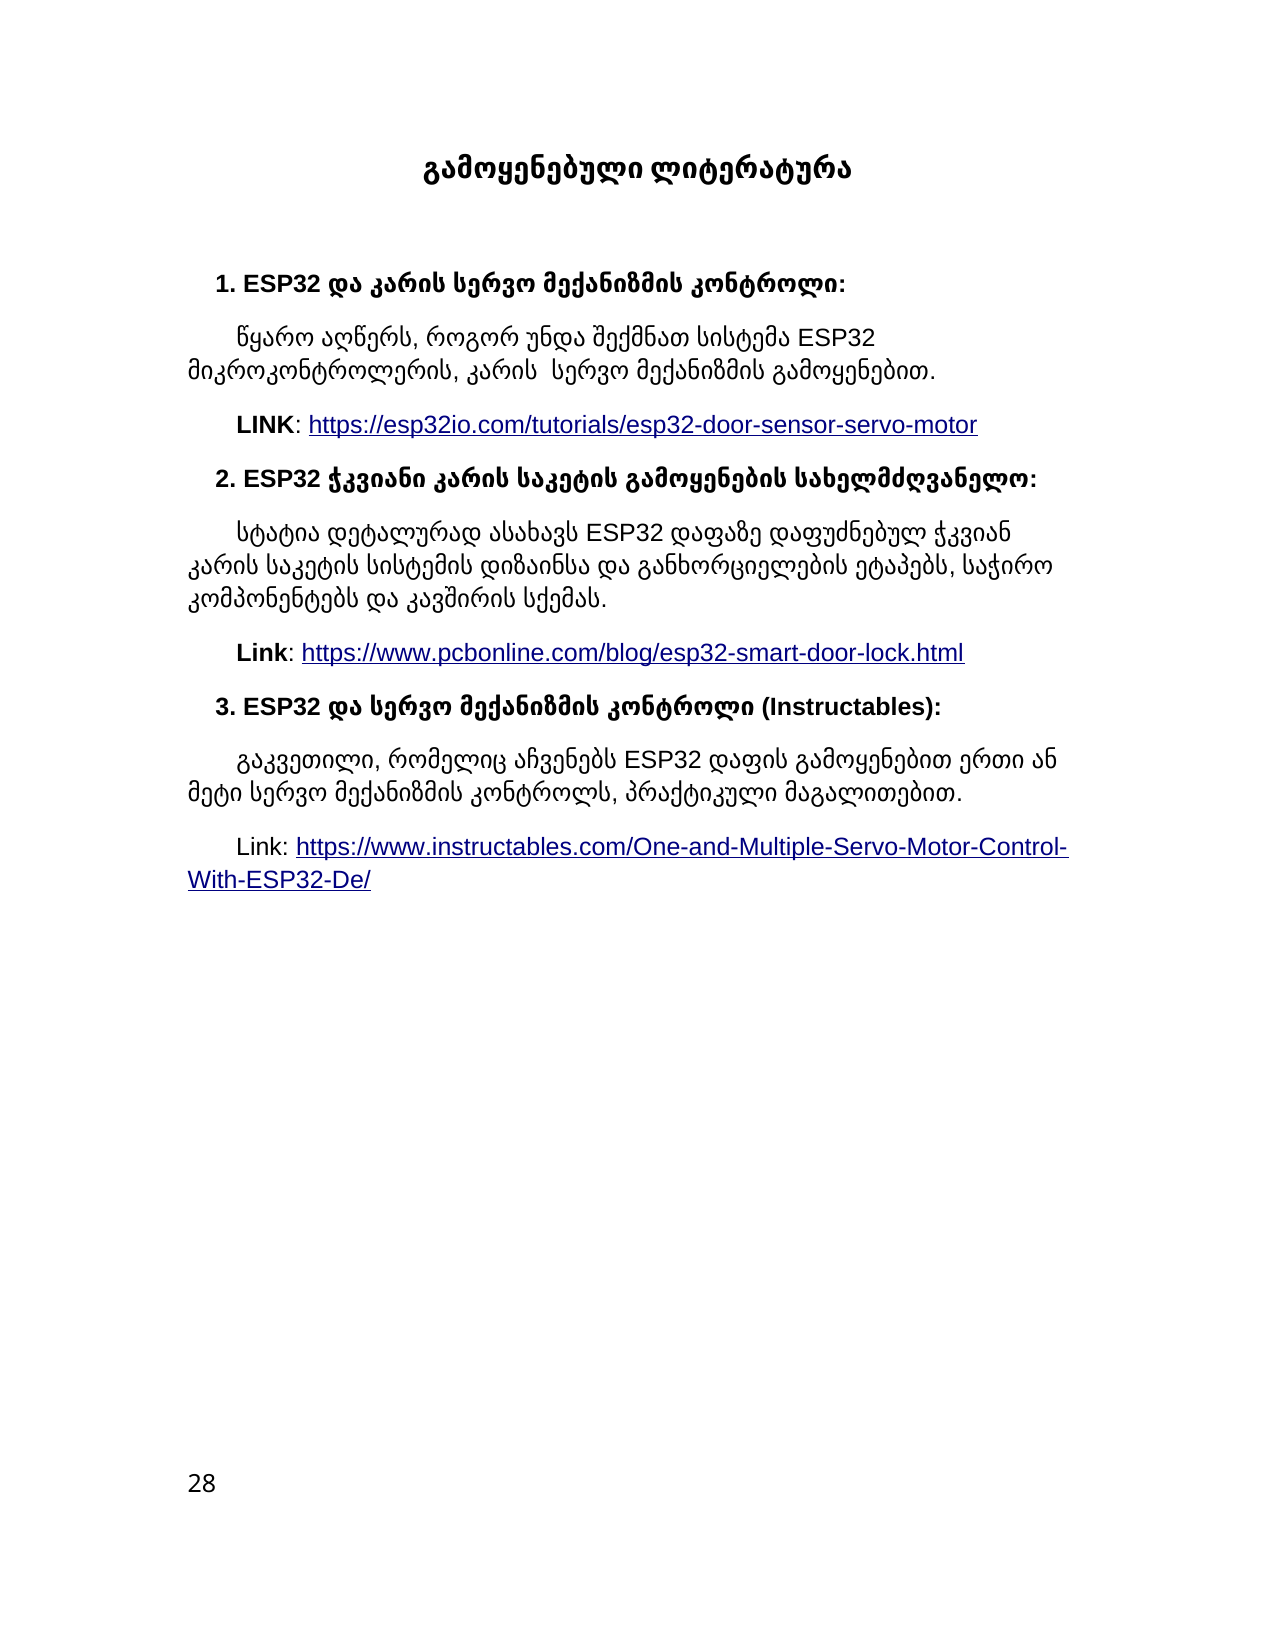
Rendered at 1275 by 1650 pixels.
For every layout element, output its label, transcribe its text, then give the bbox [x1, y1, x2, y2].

text LINK: https://esp32io.com/tutorials/esp32-door-sensor-servo-motor [187, 410, 1087, 439]
text Link: https://www.pcbonline.com/blog/esp32-smart-door-lock.html [187, 638, 1087, 666]
text Link: https://www.instructables.com/One-and-Multiple-Servo-Motor-Control-With-ESP32-De/ [187, 832, 1087, 894]
subtitle გამოყენებული ლიტერატურა [187, 150, 1087, 186]
text წყარო აღწერს, როგორ უნდა შექმნათ სისტემა ESP32 მიკროკონტროლერის, კარის სერვო მექანიზმის გამოყენებით. [187, 323, 1087, 385]
text გაკვეთილი, რომელიც აჩვენებს ESP32 დაფის გამოყენებით ერთი ან მეტი სერვო მექანიზმის კონტროლს, პრაქტიკული მაგალითებით. [187, 745, 1087, 807]
text 1. ESP32 და კარის სერვო მექანიზმის კონტროლი: [187, 269, 1087, 298]
text 2. ESP32 ჭკვიანი კარის საკეტის გამოყენების სახელმძღვანელო: [187, 464, 1087, 493]
text სტატია დეტალურად ასახავს ESP32 დაფაზე დაფუძნებულ ჭკვიან კარის საკეტის სისტემის დიზაინსა და განხორციელების ეტაპებს, საჭირო კომპონენტებს და კავშირის სქემას. [187, 518, 1087, 612]
text 3. ESP32 და სერვო მექანიზმის კონტროლი (Instructables): [187, 691, 1087, 720]
